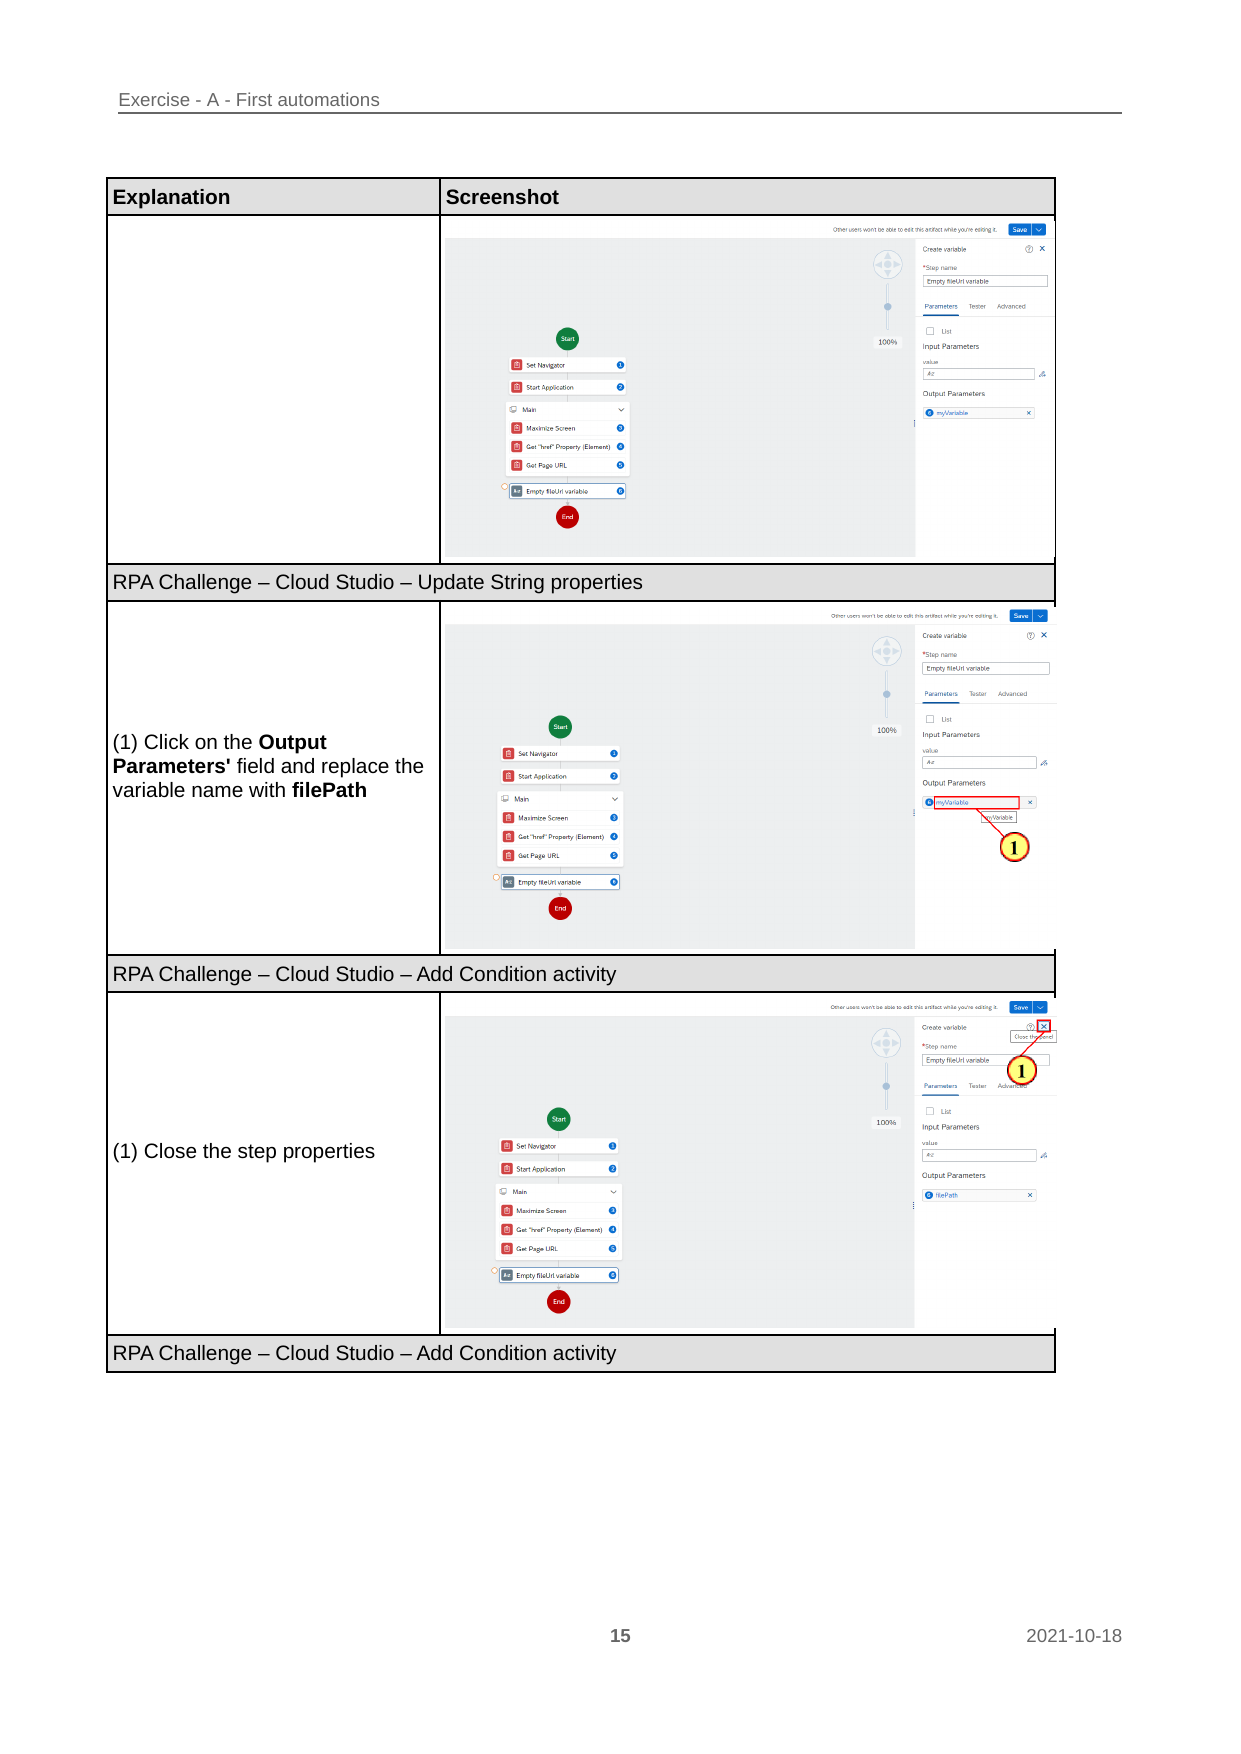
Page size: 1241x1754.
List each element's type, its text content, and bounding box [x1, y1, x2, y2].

table_cell [108, 216, 439, 563]
table_cell [441, 216, 1054, 563]
picture [445, 998, 1057, 1328]
table_cell RPA Challenge – Cloud Studio – Update String properties [108, 565, 1054, 600]
table_cell (1) Close the step properties [108, 993, 439, 1333]
picture [445, 607, 1057, 949]
table_cell RPA Challenge – Cloud Studio – Add Condition activity [108, 1336, 1054, 1371]
table_cell [441, 602, 1054, 954]
table_cell [441, 993, 1054, 1333]
table_header Screenshot [441, 179, 1054, 214]
table_cell RPA Challenge – Cloud Studio – Add Condition activity [108, 956, 1054, 991]
table_cell (1) Click on the Output Parameters' field and replace the variable name with filePath [108, 602, 439, 954]
table_header Explanation [108, 179, 439, 214]
picture [445, 221, 1055, 557]
